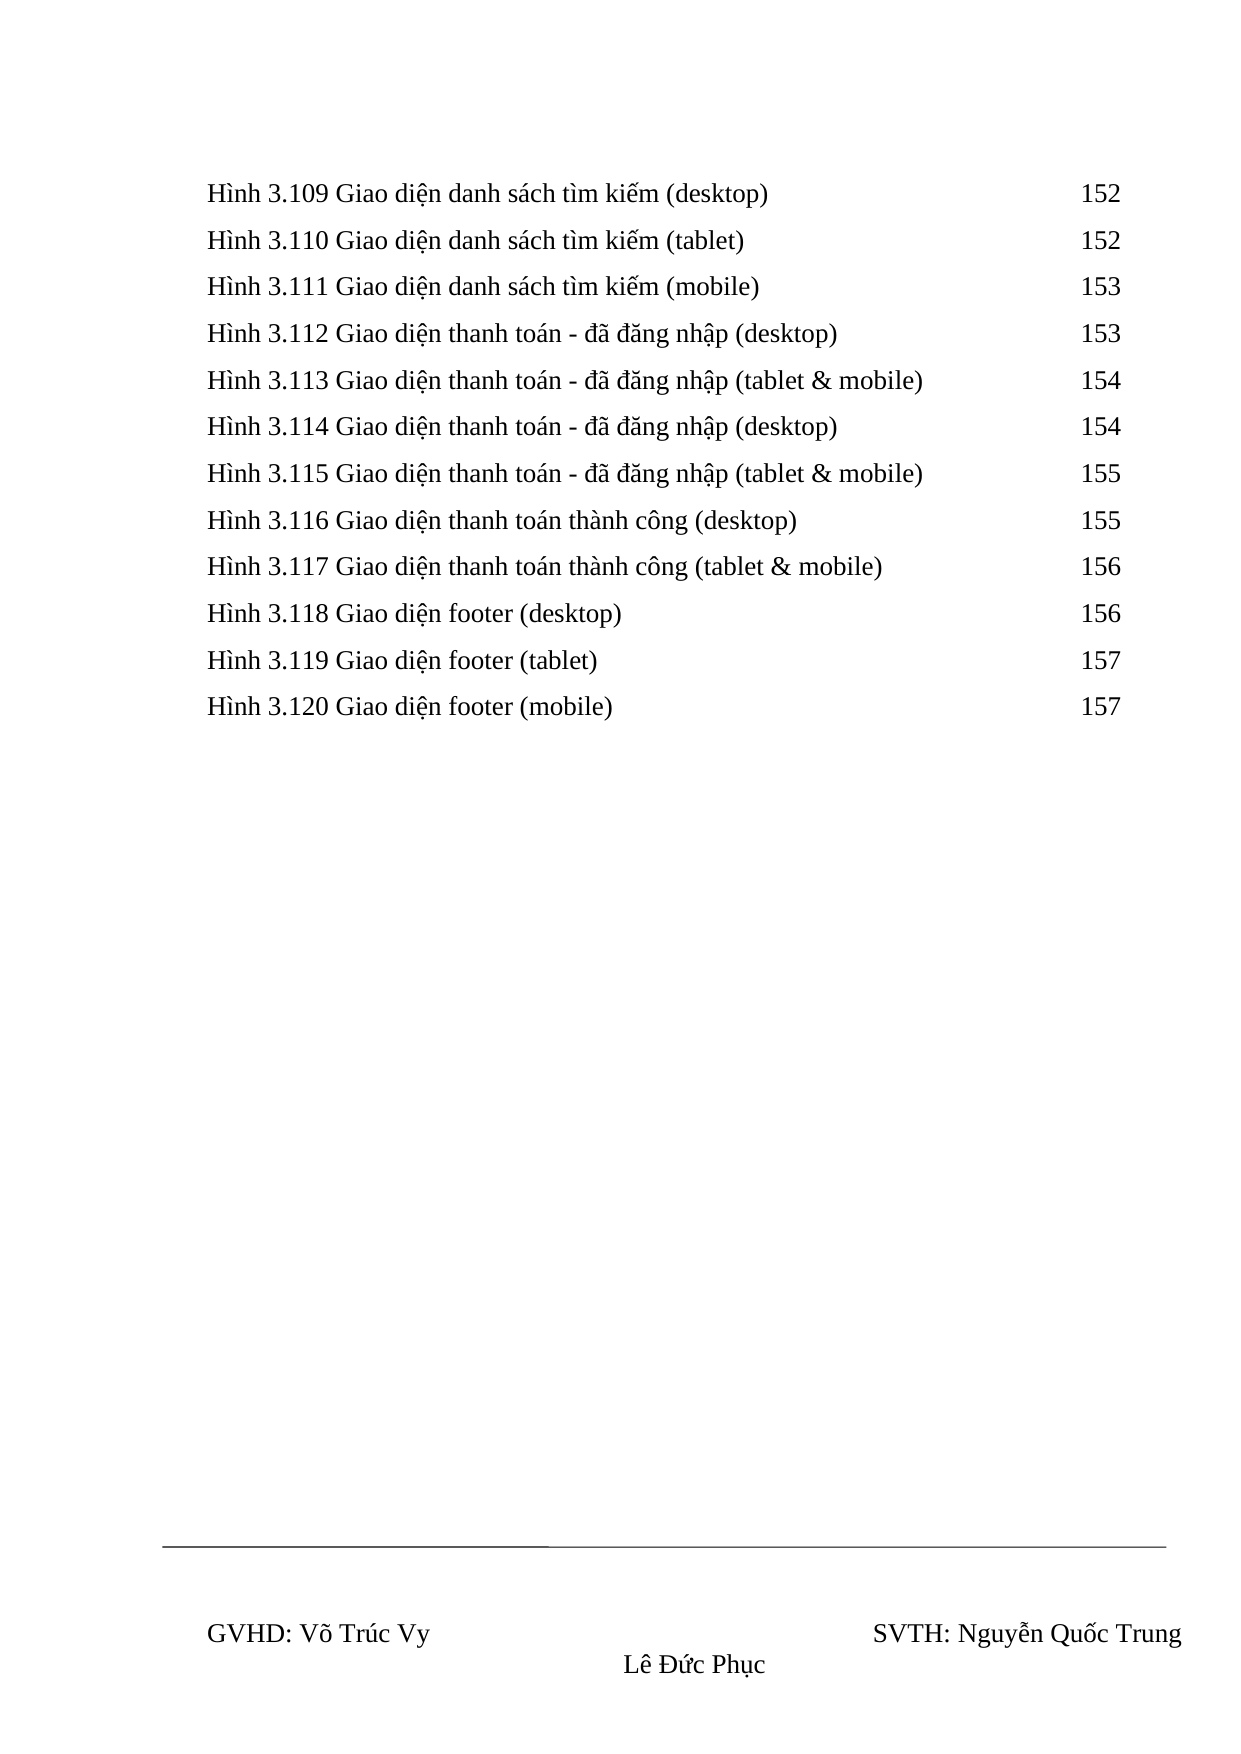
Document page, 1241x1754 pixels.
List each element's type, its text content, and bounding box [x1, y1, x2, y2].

text Hình 3.118 Giao diện footer (desktop) 156 [207, 597, 1122, 628]
text Hình 3.109 Giao diện danh sách tìm kiếm (desktop) 152 [207, 177, 1122, 208]
text Hình 3.113 Giao diện thanh toán - đã đăng nhập (tablet & mobile) 154 [207, 364, 1122, 395]
text Hình 3.110 Giao diện danh sách tìm kiếm (tablet) 152 [207, 224, 1122, 255]
text Hình 3.117 Giao diện thanh toán thành công (tablet & mobile) 156 [207, 551, 1122, 582]
text Hình 3.111 Giao diện danh sách tìm kiếm (mobile) 153 [207, 271, 1122, 302]
text Hình 3.114 Giao diện thanh toán - đã đăng nhập (desktop) 154 [207, 411, 1122, 442]
text Hình 3.115 Giao diện thanh toán - đã đăng nhập (tablet & mobile) 155 [207, 457, 1122, 488]
text Hình 3.120 Giao diện footer (mobile) 157 [207, 691, 1122, 722]
text Hình 3.119 Giao diện footer (tablet) 157 [207, 644, 1122, 675]
text Hình 3.116 Giao diện thanh toán thành công (desktop) 155 [207, 504, 1122, 535]
text Hình 3.112 Giao diện thanh toán - đã đăng nhập (desktop) 153 [207, 317, 1122, 348]
